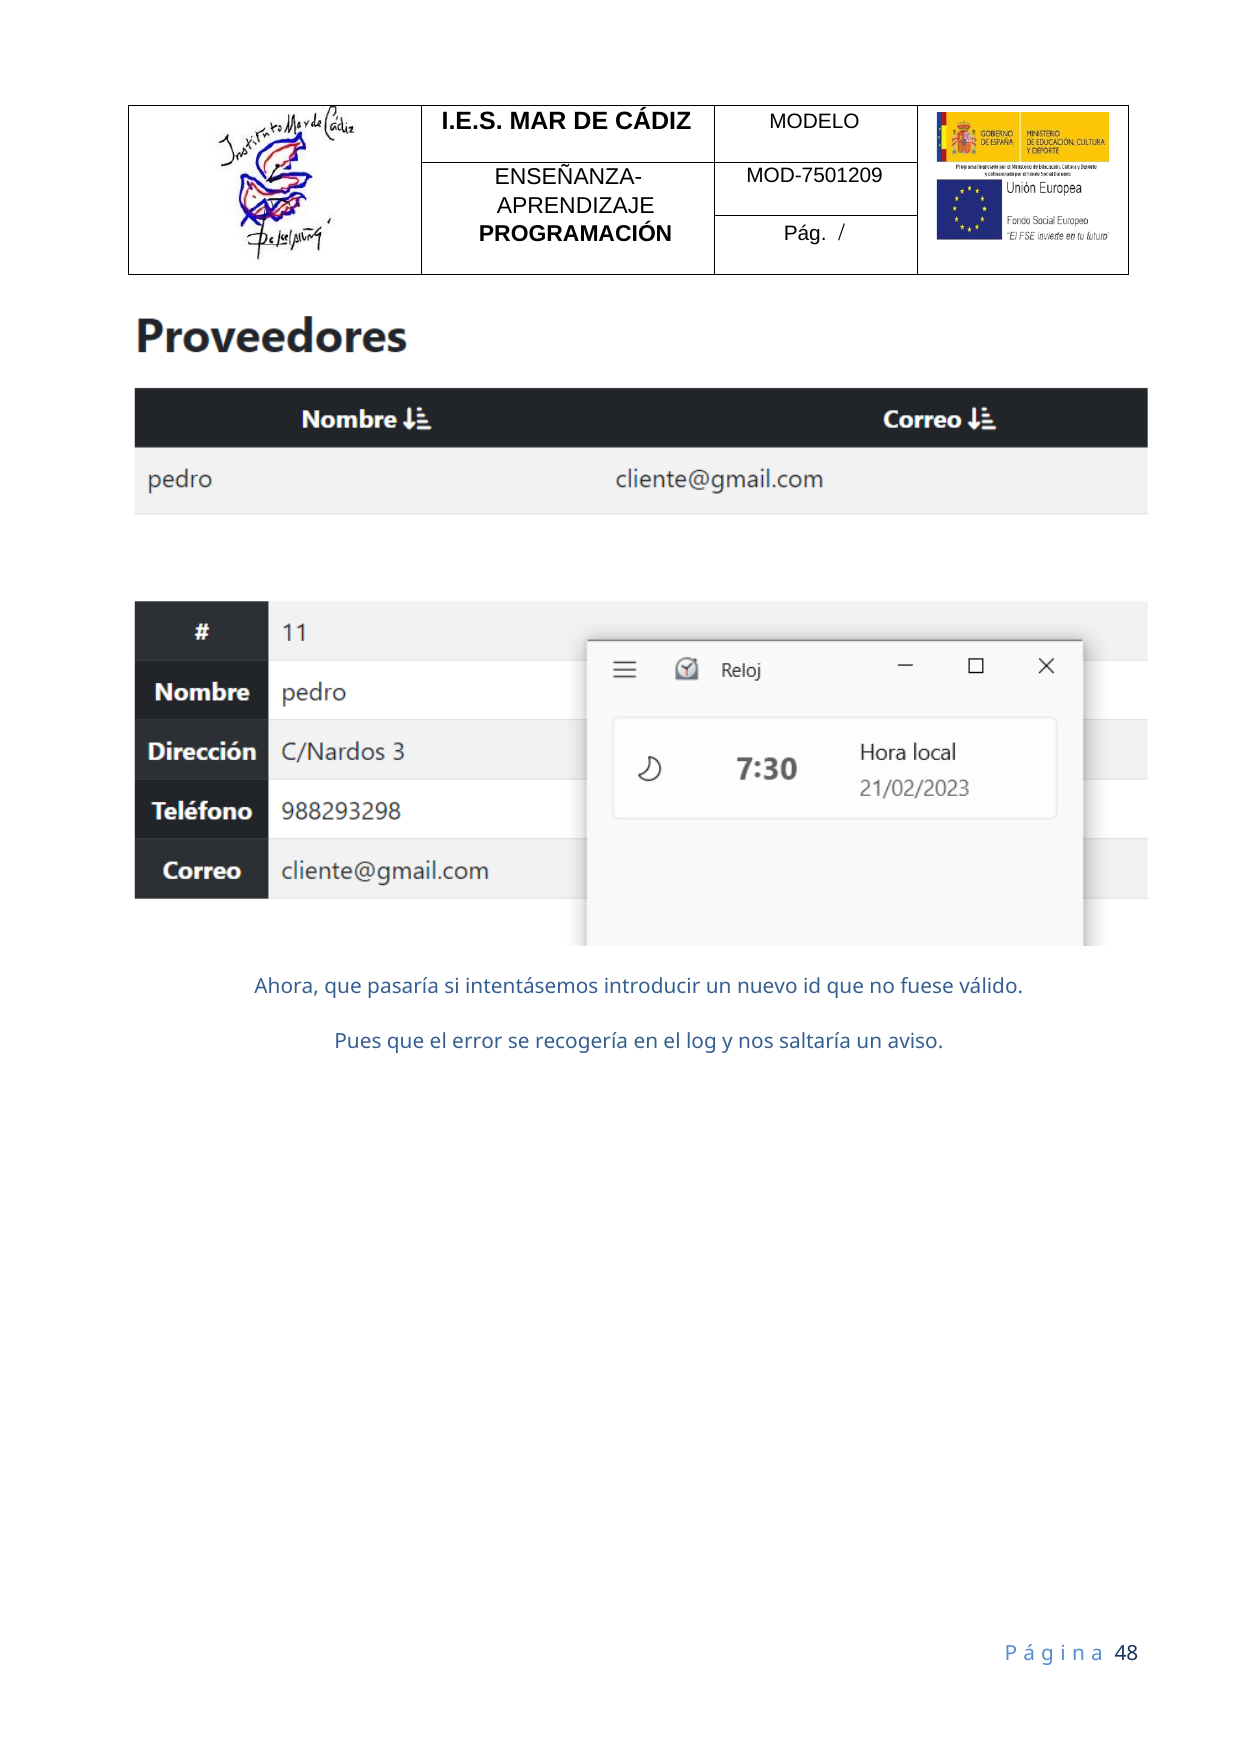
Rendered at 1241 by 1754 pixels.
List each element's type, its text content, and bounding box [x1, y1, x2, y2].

list Pues que el error se recogería en el log y nos saltaría un aviso. [112, 1026, 1165, 1054]
picture [192, 106, 370, 272]
picture [936, 112, 1109, 240]
picture [130, 316, 1148, 946]
list Ahora, que pasaría si intentásemos introducir un nuevo id que no fuese válido. [112, 971, 1165, 1000]
